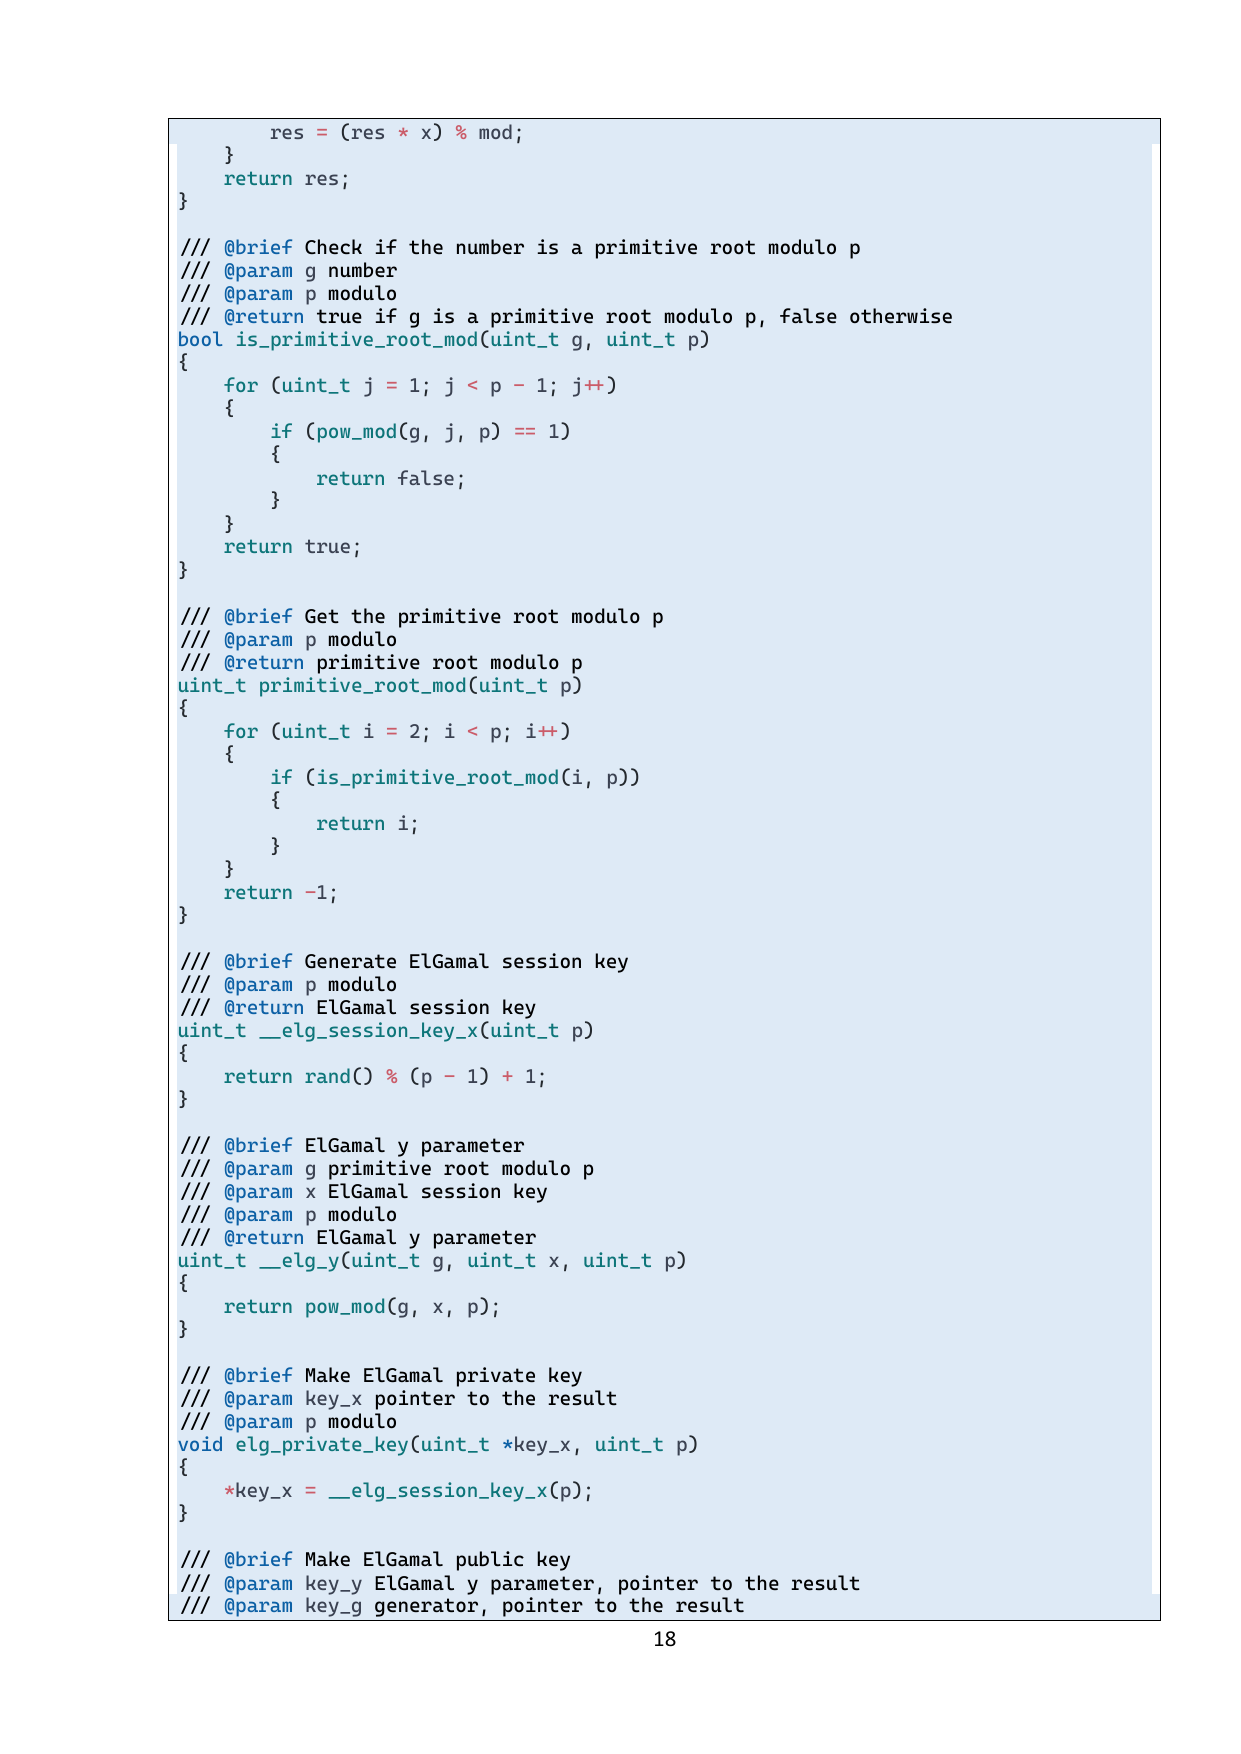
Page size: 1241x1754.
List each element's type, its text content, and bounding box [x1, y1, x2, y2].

text bool is_primitive_root_mod(uint_t g, uint_t p) [177, 328, 1152, 351]
text if (is_primitive_root_mod(i, p)) [177, 766, 1152, 789]
text /// @brief Make ElGamal public key [177, 1548, 1152, 1572]
text { [177, 789, 1152, 812]
text /// @brief Check if the number is a primitive root modulo p [177, 236, 1152, 259]
text } [177, 835, 1152, 858]
text return pow_mod(g, x, p); [177, 1295, 1152, 1318]
text { [177, 397, 1152, 421]
text /// @brief Generate ElGamal session key [177, 950, 1152, 973]
text /// @param key_g generator, pointer to the result [169, 1591, 1160, 1620]
text uint_t __elg_session_key_x(uint_t p) [177, 1019, 1152, 1042]
text /// @param p modulo [177, 973, 1152, 996]
text /// @param g primitive root modulo p [177, 1157, 1152, 1180]
text /// @brief ElGamal y parameter [177, 1134, 1152, 1157]
text } [177, 1502, 1152, 1526]
text { [177, 351, 1152, 374]
text return true; [177, 536, 1152, 559]
text void elg_private_key(uint_t *key_x, uint_t p) [177, 1433, 1152, 1456]
text { [177, 443, 1152, 467]
text /// @return ElGamal session key [177, 996, 1152, 1019]
text /// @param x ElGamal session key [177, 1180, 1152, 1203]
text /// @return primitive root modulo p [177, 651, 1152, 674]
text { [177, 1272, 1152, 1295]
text uint_t primitive_root_mod(uint_t p) [177, 674, 1152, 697]
text return i; [177, 812, 1152, 835]
text /// @param p modulo [177, 282, 1152, 305]
text /// @param p modulo [177, 628, 1152, 651]
text { [177, 1456, 1152, 1479]
text } [177, 190, 1152, 213]
text *key_x = __elg_session_key_x(p); [177, 1479, 1152, 1502]
text /// @param p modulo [177, 1410, 1152, 1433]
text /// @return true if g is a primitive root modulo p, false otherwise [177, 305, 1152, 328]
text } [177, 904, 1152, 927]
text } [177, 1318, 1152, 1341]
text for (uint_t j = 1; j < p - 1; j++) [177, 374, 1152, 397]
text return rand() % (p - 1) + 1; [177, 1065, 1152, 1088]
text /// @param p modulo [177, 1203, 1152, 1226]
text /// @brief Make ElGamal private key [177, 1364, 1152, 1387]
text } [177, 489, 1152, 513]
text return false; [177, 467, 1152, 489]
text /// @param key_x pointer to the result [177, 1387, 1152, 1410]
text } [177, 1088, 1152, 1111]
text res = (res * x) % mod; [169, 119, 1160, 144]
text return res; [177, 167, 1152, 190]
text } [177, 513, 1152, 536]
text return -1; [177, 881, 1152, 904]
text } [177, 144, 1152, 167]
text { [177, 743, 1152, 766]
text if (pow_mod(g, j, p) == 1) [177, 421, 1152, 443]
text } [177, 559, 1152, 582]
text /// @param key_y ElGamal y parameter, pointer to the result [177, 1572, 1152, 1591]
text /// @brief Get the primitive root modulo p [177, 605, 1152, 628]
text { [177, 1042, 1152, 1065]
text { [177, 697, 1152, 720]
text /// @return ElGamal y parameter [177, 1226, 1152, 1249]
text } [177, 858, 1152, 881]
text for (uint_t i = 2; i < p; i++) [177, 720, 1152, 743]
text uint_t __elg_y(uint_t g, uint_t x, uint_t p) [177, 1249, 1152, 1272]
text /// @param g number [177, 259, 1152, 282]
